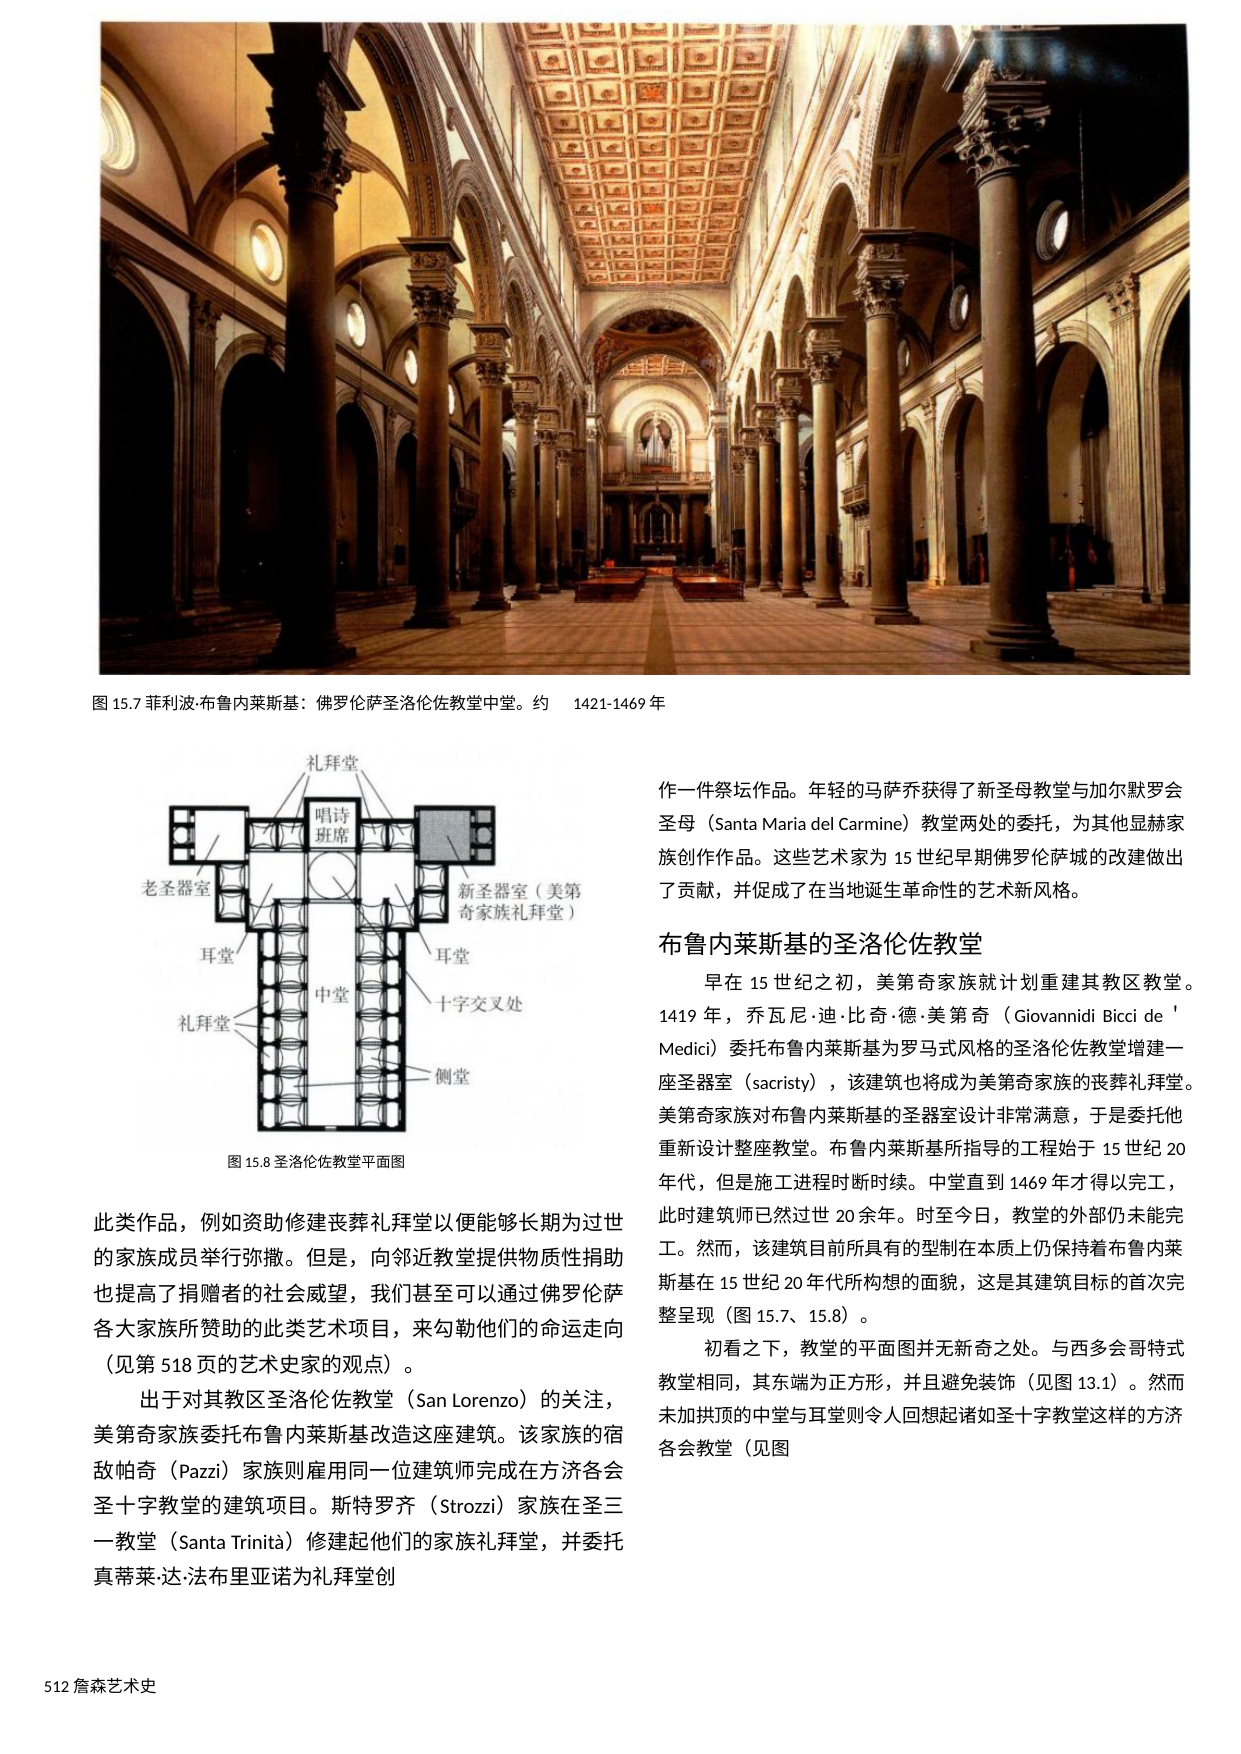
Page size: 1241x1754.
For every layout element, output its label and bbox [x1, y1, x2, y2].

picture [91, 10, 1192, 675]
picture [135, 739, 584, 1148]
